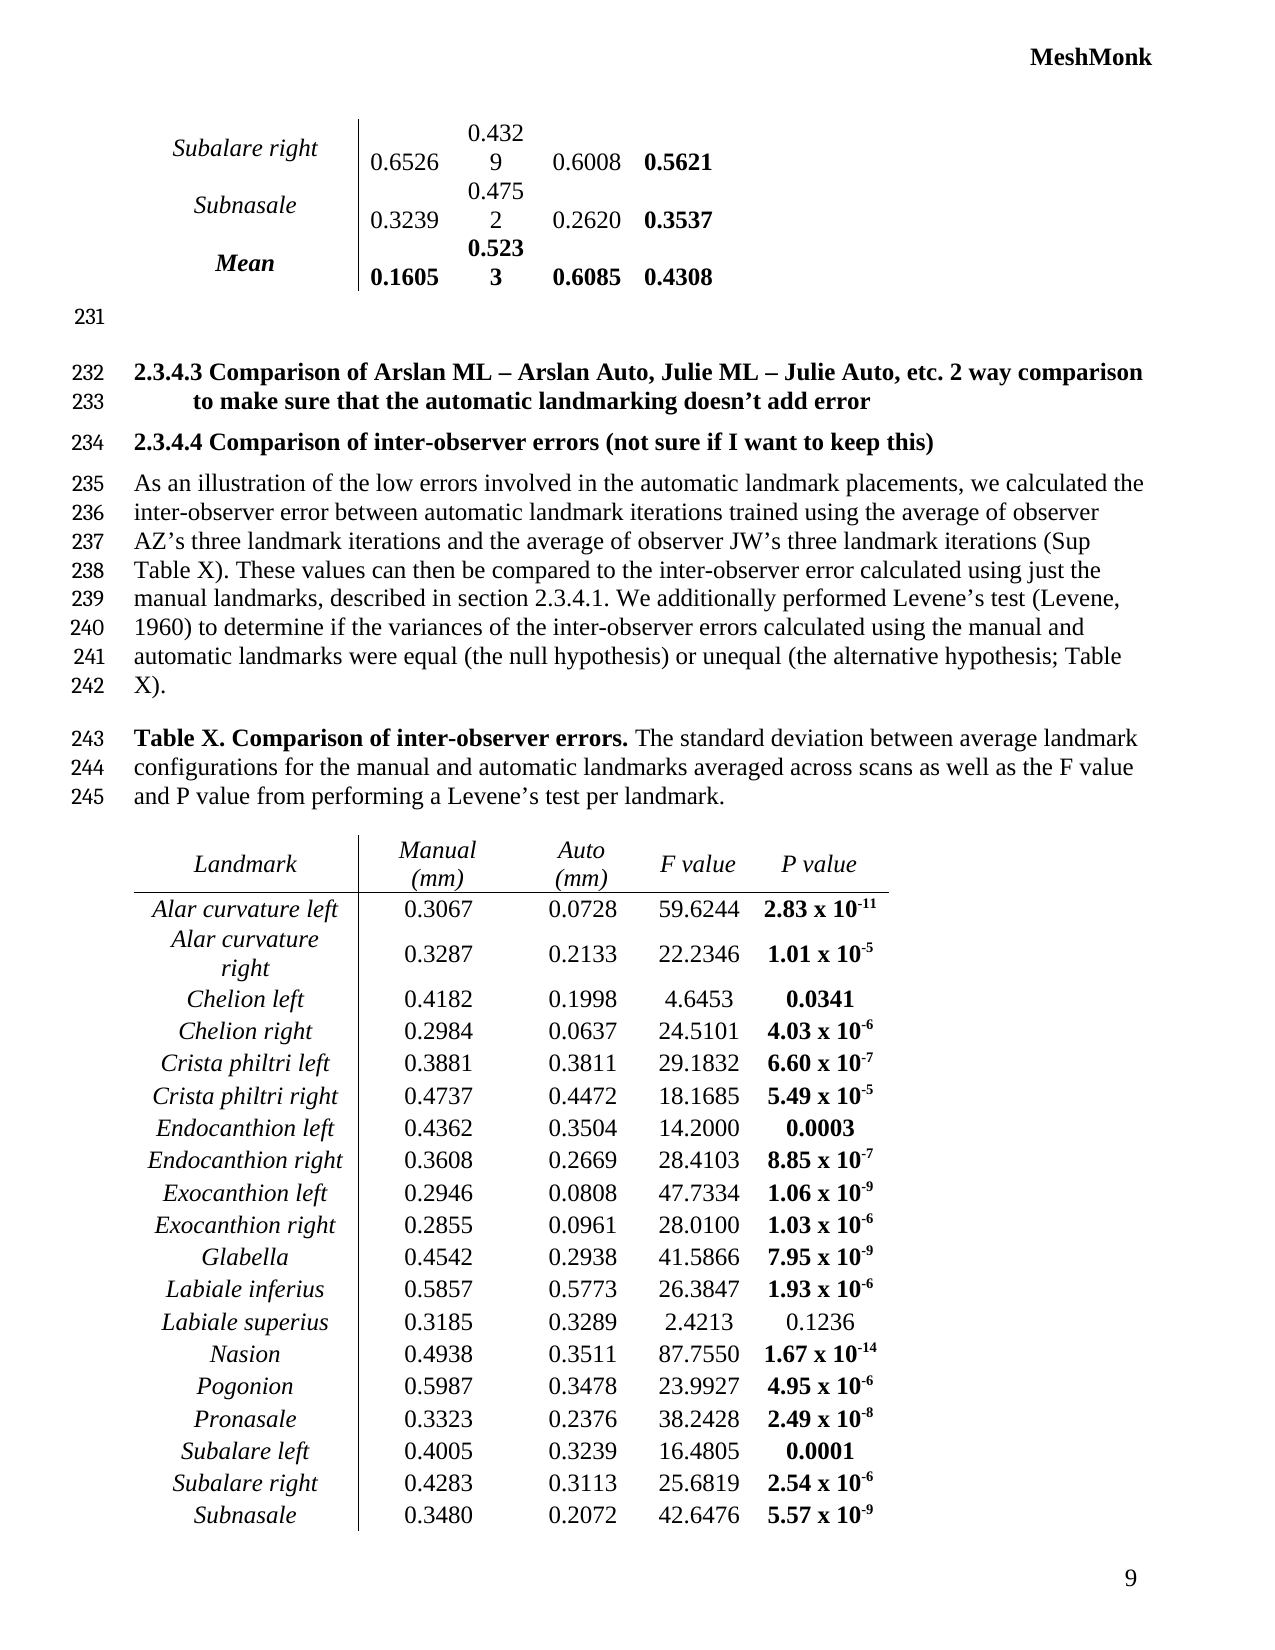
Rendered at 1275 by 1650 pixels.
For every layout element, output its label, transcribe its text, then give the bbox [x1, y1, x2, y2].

table_cell Endocanthion left [134, 1111, 358, 1143]
table_cell 0.3511 [518, 1337, 647, 1369]
table_cell 0.3881 [359, 1047, 518, 1079]
table_cell 1.03 x 10-6 [751, 1208, 889, 1240]
table_cell 0.4938 [359, 1337, 518, 1369]
table_cell 0.3289 [518, 1305, 647, 1337]
table_cell 0.1998 [518, 982, 647, 1014]
table_cell 0.0637 [518, 1014, 647, 1047]
table_cell 14.2000 [647, 1111, 751, 1143]
table_cell 4.03 x 10-6 [751, 1014, 889, 1047]
table_cell 24.5101 [647, 1014, 751, 1047]
table_cell Labiale inferius [134, 1273, 358, 1305]
text As an illustration of the low errors involved in the automatic landmark placements, we calculated the inter-observer error between automatic landmark iterations trained using the average of observer AZ’s three landmark iterations and the average of observer JW’s three landmark iterations (Sup Table X). These values can then be compared to the inter-observer error calculated using just the manual landmarks, described in section 2.3.4.1. We additionally performed Levene’s test (Levene, 1960) to determine if the variances of the inter-observer errors calculated using the manual and automatic landmarks were equal (the null hypothesis) or unequal (the alternative hypothesis; Table X). [133, 468, 1152, 698]
table_cell Crista philtri right [134, 1079, 358, 1111]
table_cell 0.4182 [359, 982, 518, 1014]
table_cell Pronasale [134, 1402, 358, 1434]
table_cell 28.0100 [647, 1208, 751, 1240]
table_cell 5.49 x 10-5 [751, 1079, 889, 1111]
table_header Manual (mm) [359, 835, 518, 892]
table_cell 23.9927 [647, 1370, 751, 1402]
table_cell Chelion right [134, 1014, 358, 1047]
table_cell Alar curvature left [134, 893, 358, 924]
table_header P value [751, 835, 889, 892]
subtitle Comparison of inter-observer errors (not sure if I want to keep this) [133, 427, 1152, 456]
table_cell 0.2984 [359, 1014, 518, 1047]
table_cell 0.4542 [359, 1240, 518, 1273]
table_cell 0.2072 [518, 1499, 647, 1531]
table_cell 0.2938 [518, 1240, 647, 1273]
table_cell 0.3608 [359, 1144, 518, 1176]
table_header Auto (mm) [518, 835, 647, 892]
table_cell 0.4737 [359, 1079, 518, 1111]
table_cell 0.2376 [518, 1402, 647, 1434]
table_cell 2.54 x 10-6 [751, 1466, 889, 1499]
table_cell 0.2855 [359, 1208, 518, 1240]
table_cell Subnasale [134, 176, 358, 233]
table_cell 0.6085 [541, 234, 632, 291]
table_cell 2.4213 [647, 1305, 751, 1337]
table_cell 0.5621 [633, 119, 724, 176]
table_cell 0.3504 [518, 1111, 647, 1143]
table_cell Subalare right [134, 1466, 358, 1499]
table_cell 0.6008 [541, 119, 632, 176]
table_cell 1.67 x 10-14 [751, 1337, 889, 1369]
table_cell 59.6244 [647, 893, 751, 924]
table_cell 0.0808 [518, 1176, 647, 1208]
table_cell 0.5773 [518, 1273, 647, 1305]
table_cell 0.4005 [359, 1434, 518, 1466]
table_cell Alar curvature right [134, 925, 358, 982]
table_cell 28.4103 [647, 1144, 751, 1176]
table_cell 4.6453 [647, 982, 751, 1014]
table_cell 0.4362 [359, 1111, 518, 1143]
table_cell 0.4329 [450, 119, 541, 176]
table_cell Subnasale [134, 1499, 358, 1531]
table_cell 6.60 x 10-7 [751, 1047, 889, 1079]
table_cell 4.95 x 10-6 [751, 1370, 889, 1402]
table_cell Nasion [134, 1337, 358, 1369]
table_cell 25.6819 [647, 1466, 751, 1499]
table_cell 0.2946 [359, 1176, 518, 1208]
table_cell 42.6476 [647, 1499, 751, 1531]
table_cell Subalare left [134, 1434, 358, 1466]
table_cell 2.49 x 10-8 [751, 1402, 889, 1434]
table_cell 0.3113 [518, 1466, 647, 1499]
table_cell 0.1605 [359, 234, 450, 291]
table_cell Labiale superius [134, 1305, 358, 1337]
table_cell 0.3287 [359, 925, 518, 982]
table_cell 0.3480 [359, 1499, 518, 1531]
table_cell Crista philtri left [134, 1047, 358, 1079]
table_header Landmark [134, 835, 358, 892]
table_cell 8.85 x 10-7 [751, 1144, 889, 1176]
table_cell 2.83 x 10-11 [751, 893, 889, 924]
table_cell 0.4752 [450, 176, 541, 233]
table_cell 38.2428 [647, 1402, 751, 1434]
table_cell 1.06 x 10-9 [751, 1176, 889, 1208]
table_cell 26.3847 [647, 1273, 751, 1305]
table_cell 0.0001 [751, 1434, 889, 1466]
table_cell 0.4283 [359, 1466, 518, 1499]
table_cell 47.7334 [647, 1176, 751, 1208]
table_cell 0.3185 [359, 1305, 518, 1337]
table_cell 7.95 x 10-9 [751, 1240, 889, 1273]
table_cell 0.2669 [518, 1144, 647, 1176]
table_cell 0.0341 [751, 982, 889, 1014]
table_cell 18.1685 [647, 1079, 751, 1111]
table_cell 0.3537 [633, 176, 724, 233]
table_cell 0.0003 [751, 1111, 889, 1143]
table_cell Mean [134, 234, 358, 291]
table_cell Chelion left [134, 982, 358, 1014]
table_cell 0.3239 [359, 176, 450, 233]
table_cell 0.4472 [518, 1079, 647, 1111]
table_cell 29.1832 [647, 1047, 751, 1079]
table_cell 0.3323 [359, 1402, 518, 1434]
table_cell Pogonion [134, 1370, 358, 1402]
table_cell 0.3811 [518, 1047, 647, 1079]
table_header F value [647, 835, 751, 892]
subtitle Comparison of Arslan ML – Arslan Auto, Julie ML – Julie Auto, etc. 2 way comparison to make sure that the automatic landmarking doesn’t add error [133, 357, 1152, 415]
table_cell 0.3478 [518, 1370, 647, 1402]
table_cell 1.01 x 10-5 [751, 925, 889, 982]
table_cell 0.0728 [518, 893, 647, 924]
table_cell 0.5233 [450, 234, 541, 291]
table_cell 1.93 x 10-6 [751, 1273, 889, 1305]
table_cell 16.4805 [647, 1434, 751, 1466]
table_cell 0.3239 [518, 1434, 647, 1466]
table_cell Exocanthion left [134, 1176, 358, 1208]
table_cell Endocanthion right [134, 1144, 358, 1176]
table_cell Exocanthion right [134, 1208, 358, 1240]
table_cell 41.5866 [647, 1240, 751, 1273]
table_cell 0.5987 [359, 1370, 518, 1402]
text Table X. Comparison of inter-observer errors. The standard deviation between average landmark configurations for the manual and automatic landmarks averaged across scans as well as the F value and P value from performing a Levene’s test per landmark. [133, 723, 1152, 810]
table_cell 0.2620 [541, 176, 632, 233]
table_cell 0.5857 [359, 1273, 518, 1305]
table_cell 0.3067 [359, 893, 518, 924]
table_cell Glabella [134, 1240, 358, 1273]
table_cell 0.1236 [751, 1305, 889, 1337]
table_cell 0.6526 [359, 119, 450, 176]
table_cell 0.0961 [518, 1208, 647, 1240]
table_cell 0.4308 [633, 234, 724, 291]
table_cell 5.57 x 10-9 [751, 1499, 889, 1531]
table_cell 0.2133 [518, 925, 647, 982]
table_cell Subalare right [134, 119, 358, 176]
table_cell 22.2346 [647, 925, 751, 982]
table_cell 87.7550 [647, 1337, 751, 1369]
